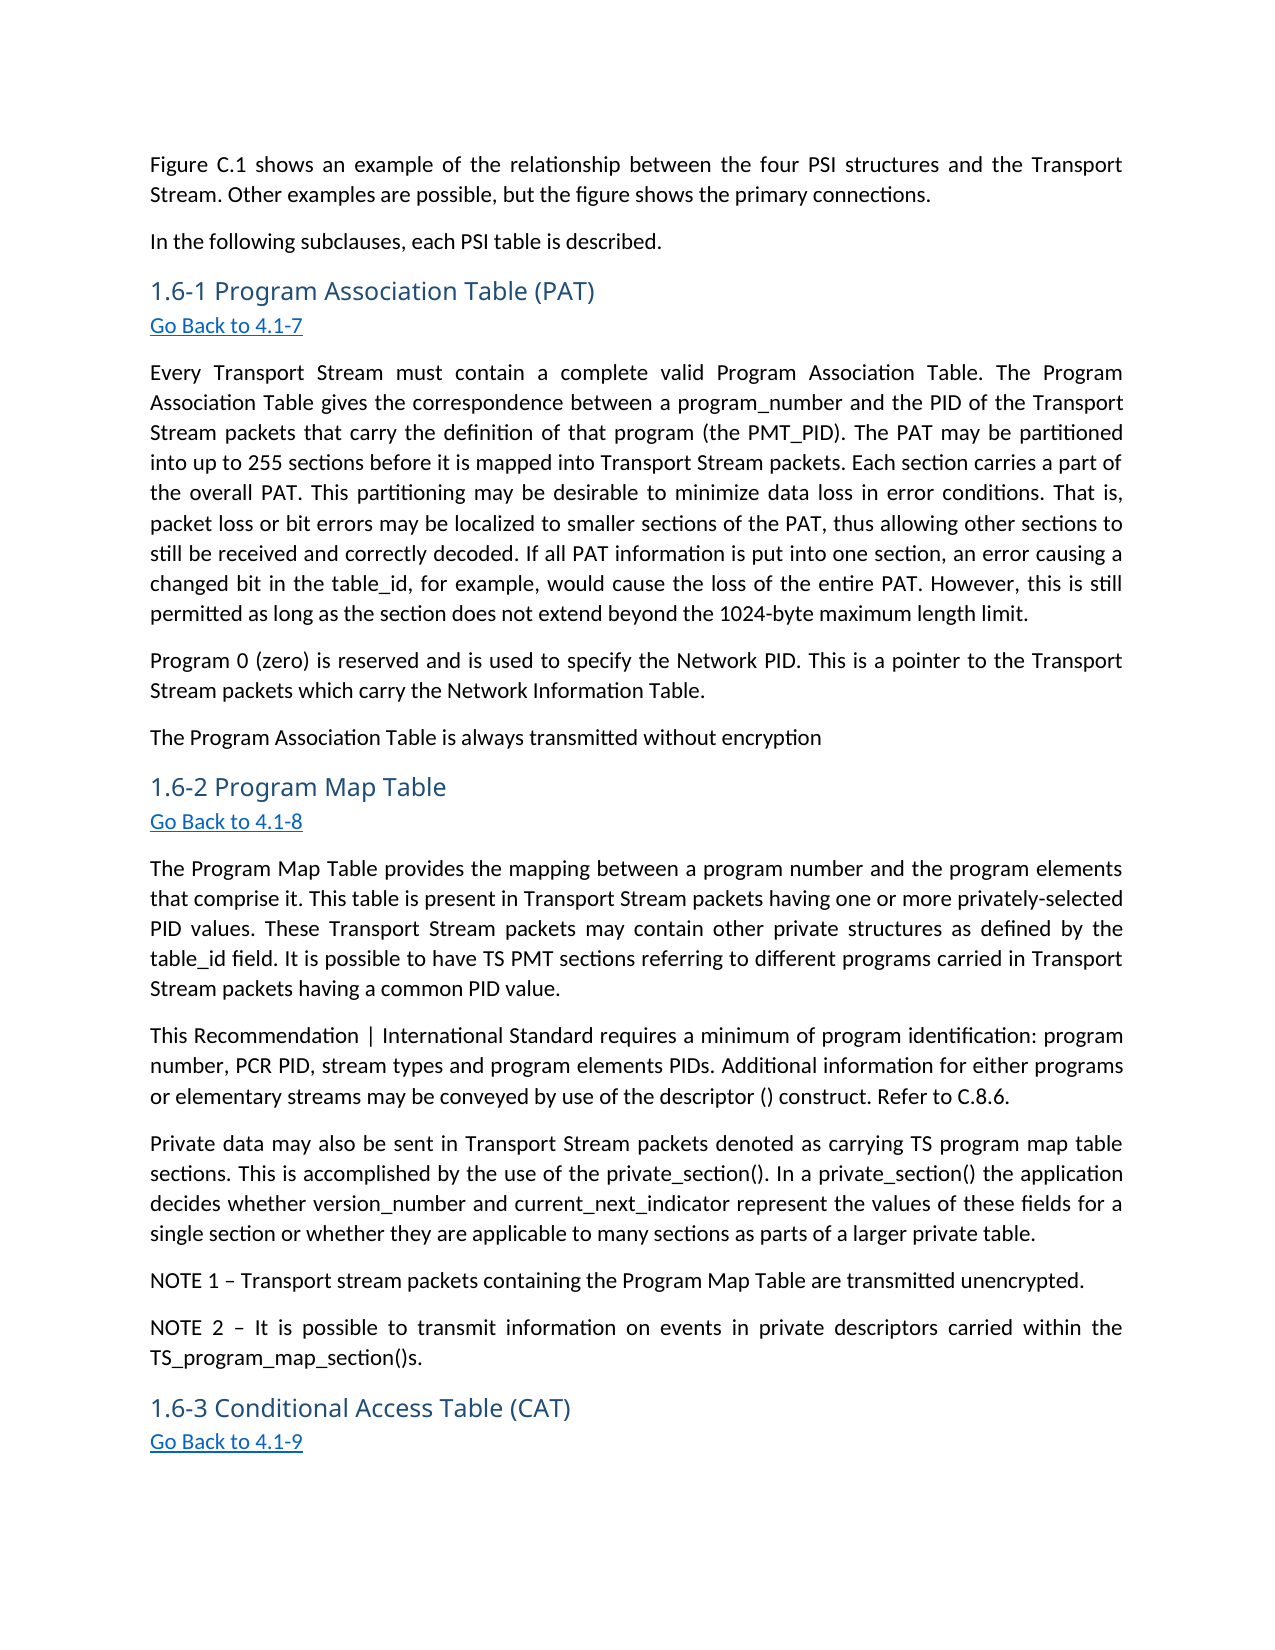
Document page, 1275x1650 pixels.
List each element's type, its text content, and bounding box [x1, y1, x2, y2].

text The Program Map Table provides the mapping between a program number and the program elements that comprise it. This table is present in Transport Stream packets having one or more privately-selected PID values. These Transport Stream packets may contain other private structures as defined by the table_id field. It is possible to have TS PMT sections referring to different programs carried in Transport Stream packets having a common PID value. [150, 854, 1125, 1003]
text Go Back to 4.1-7 [150, 311, 1125, 339]
subtitle 1.6-1 Program Association Table (PAT) [150, 274, 1125, 308]
text NOTE 2 – It is possible to transmit information on events in private descriptors carried within the TS_program_map_section()s. [150, 1313, 1125, 1371]
text In the following subclauses, each PSI table is described. [150, 227, 1125, 255]
text Figure C.1 shows an example of the relationship between the four PSI structures and the Transport Stream. Other examples are possible, but the figure shows the primary connections. [150, 150, 1125, 208]
subtitle 1.6-2 Program Map Table [150, 770, 1125, 804]
text Go Back to 4.1-8 [150, 807, 1125, 835]
text This Recommendation | International Standard requires a minimum of program identification: program number, PCR PID, stream types and program elements PIDs. Additional information for either programs or elementary streams may be conveyed by use of the descriptor () construct. Refer to C.8.6. [150, 1021, 1125, 1110]
text Every Transport Stream must contain a complete valid Program Association Table. The Program Association Table gives the correspondence between a program_number and the PID of the Transport Stream packets that carry the definition of that program (the PMT_PID). The PAT may be partitioned into up to 255 sections before it is mapped into Transport Stream packets. Each section carries a part of the overall PAT. This partitioning may be desirable to minimize data loss in error conditions. That is, packet loss or bit errors may be localized to smaller sections of the PAT, thus allowing other sections to still be received and correctly decoded. If all PAT information is put into one section, an error causing a changed bit in the table_id, for example, would cause the loss of the entire PAT. However, this is still permitted as long as the section does not extend beyond the 1024-byte maximum length limit. [150, 358, 1125, 627]
text NOTE 1 – Transport stream packets containing the Program Map Table are transmitted unencrypted. [150, 1266, 1125, 1294]
subtitle 1.6-3 Conditional Access Table (CAT) [150, 1390, 1125, 1424]
text The Program Association Table is always transmitted without encryption [150, 723, 1125, 751]
text Go Back to 4.1-9 [150, 1427, 1125, 1455]
text Program 0 (zero) is reserved and is used to specify the Network PID. This is a pointer to the Transport Stream packets which carry the Network Information Table. [150, 646, 1125, 704]
text Private data may also be sent in Transport Stream packets denoted as carrying TS program map table sections. This is accomplished by the use of the private_section(). In a private_section() the application decides whether version_number and current_next_indicator represent the values of these fields for a single section or whether they are applicable to many sections as parts of a larger private table. [150, 1129, 1125, 1247]
